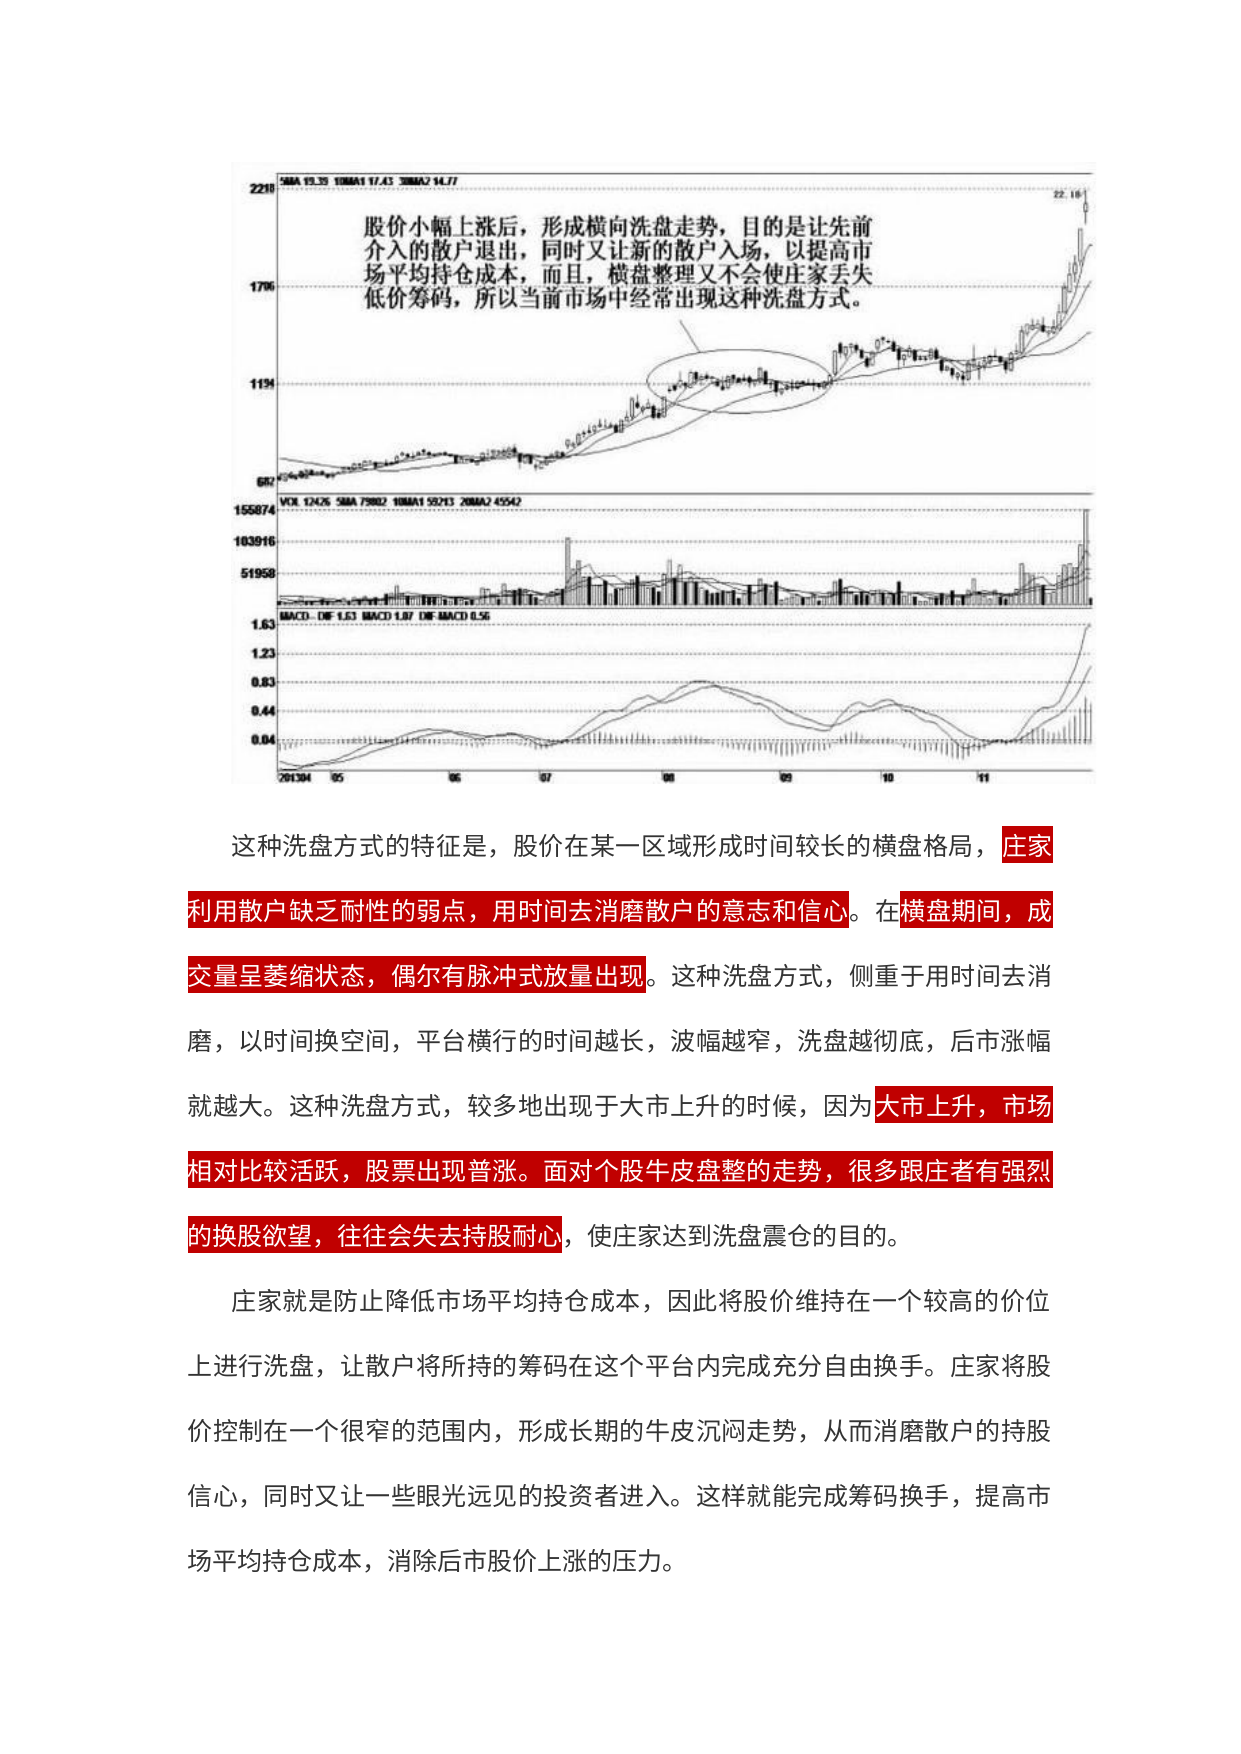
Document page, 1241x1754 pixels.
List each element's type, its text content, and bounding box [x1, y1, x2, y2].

picture [231, 162, 1097, 784]
text 庄家就是防止降低市场平均持仓成本，因此将股价维持在一个较高的价位上进行洗盘，让散户将所持的筹码在这个平台内完成充分自由换手。庄家将股价控制在一个很窄的范围内，形成长期的牛皮沉闷走势，从而消磨散户的持股信心，同时又让一些眼光远见的投资者进入。这样就能完成筹码换手，提高市场平均持仓成本，消除后市股价上涨的压力。 [187, 1267, 1053, 1592]
text 这种洗盘方式的特征是，股价在某一区域形成时间较长的横盘格局，庄家利用散户缺乏耐性的弱点，用时间去消磨散户的意志和信心。在横盘期间，成交量呈萎缩状态，偶尔有脉冲式放量出现。这种洗盘方式，侧重于用时间去消磨，以时间换空间，平台横行的时间越长，波幅越窄，洗盘越彻底，后市涨幅就越大。这种洗盘方式，较多地出现于大市上升的时候，因为大市上升，市场相对比较活跃，股票出现普涨。面对个股牛皮盘整的走势，很多跟庄者有强烈的换股欲望，往往会失去持股耐心，使庄家达到洗盘震仓的目的。 [187, 812, 1053, 1267]
